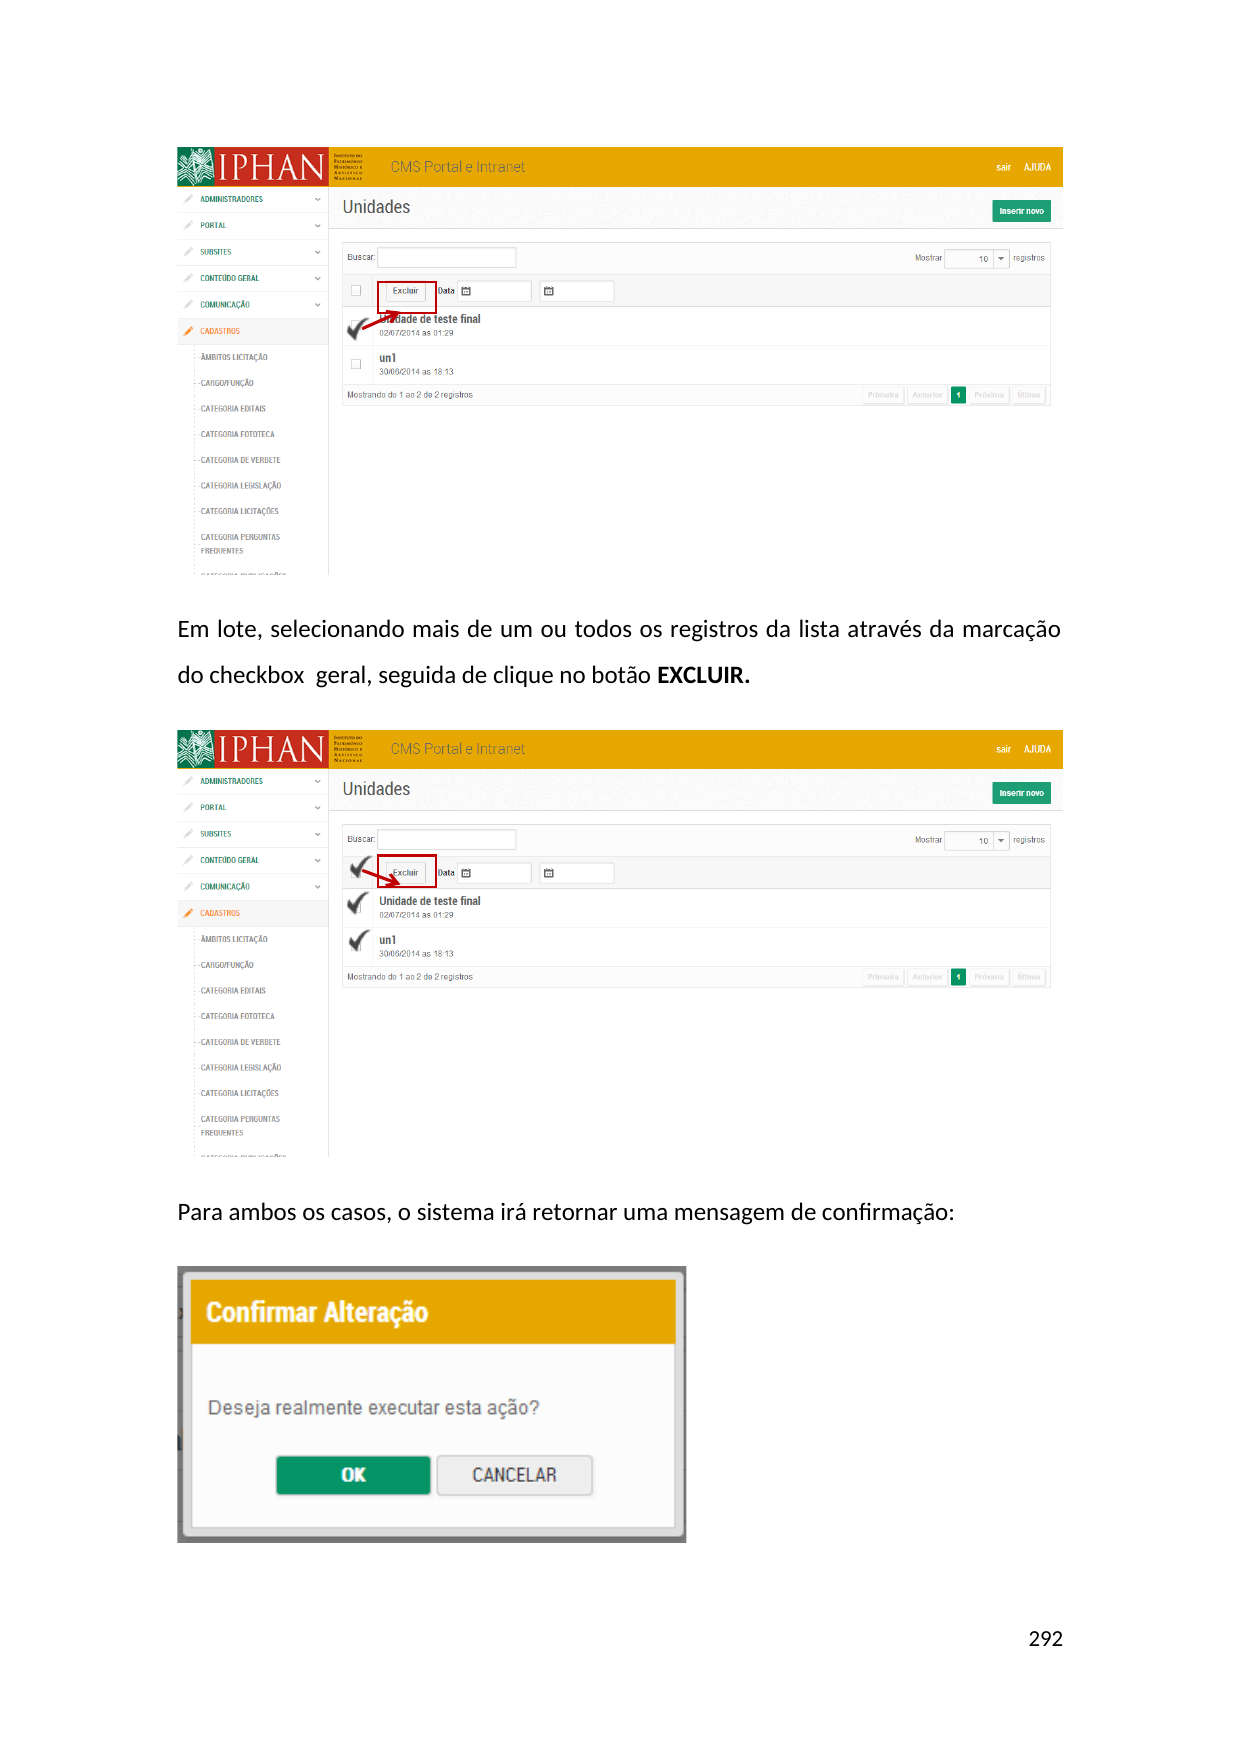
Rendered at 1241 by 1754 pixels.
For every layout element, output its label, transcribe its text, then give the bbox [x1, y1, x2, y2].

picture [177, 147, 1063, 575]
text Para ambos os casos, o sistema irá retornar uma mensagem de confirmação: [177, 1196, 1063, 1226]
picture [177, 1266, 687, 1543]
picture [177, 730, 1063, 1157]
text Em lote, selecionando mais de um ou todos os registros da lista através da marcação do checkbox geral, seguida de clique no botão EXCLUIR. [177, 613, 1063, 690]
